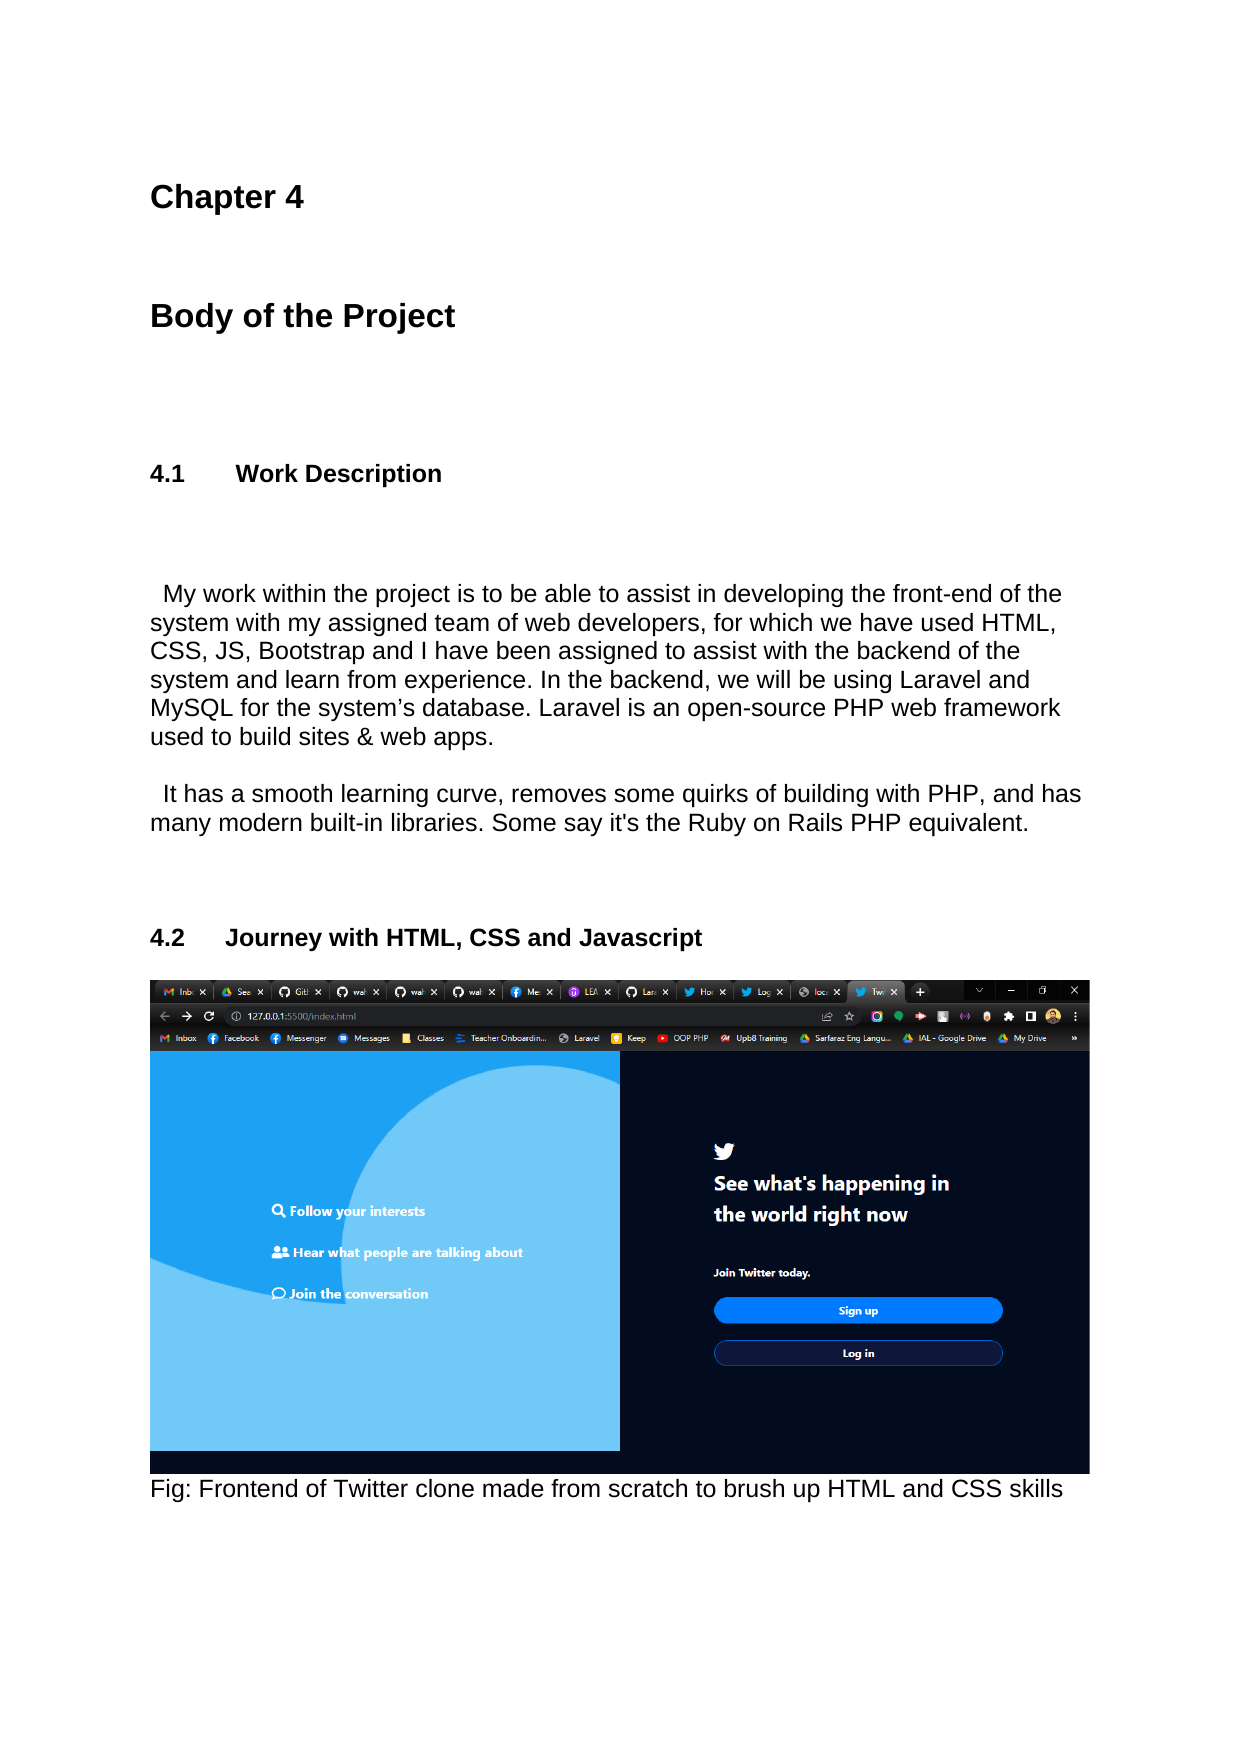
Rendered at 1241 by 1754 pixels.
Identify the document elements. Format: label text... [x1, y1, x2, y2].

text 4.2 Journey with HTML, CSS and Javascript [150, 923, 1090, 951]
text It has a smooth learning curve, removes some quirks of building with PHP, and has many modern built-in libraries. Some say it's the Ruby on Rails PHP equivalent. [150, 779, 1088, 836]
picture [150, 980, 1090, 1474]
text Chapter 4 [150, 177, 1090, 216]
text 4.1 Work Description [150, 458, 1090, 487]
text Body of the Project [150, 296, 1090, 334]
text Fig: Frontend of Twitter clone made from scratch to brush up HTML and CSS skills [150, 1474, 1090, 1502]
text My work within the project is to be able to assist in developing the front-end of the system with my assigned team of web developers, for which we have used HTML, CSS, JS, Bootstrap and I have been assigned to assist with the backend of the system and learn from experience. In the backend, we will be using Laravel and MySQL for the system’s database. Laravel is an open-source PHP web framework used to build sites & web apps. [150, 579, 1088, 751]
